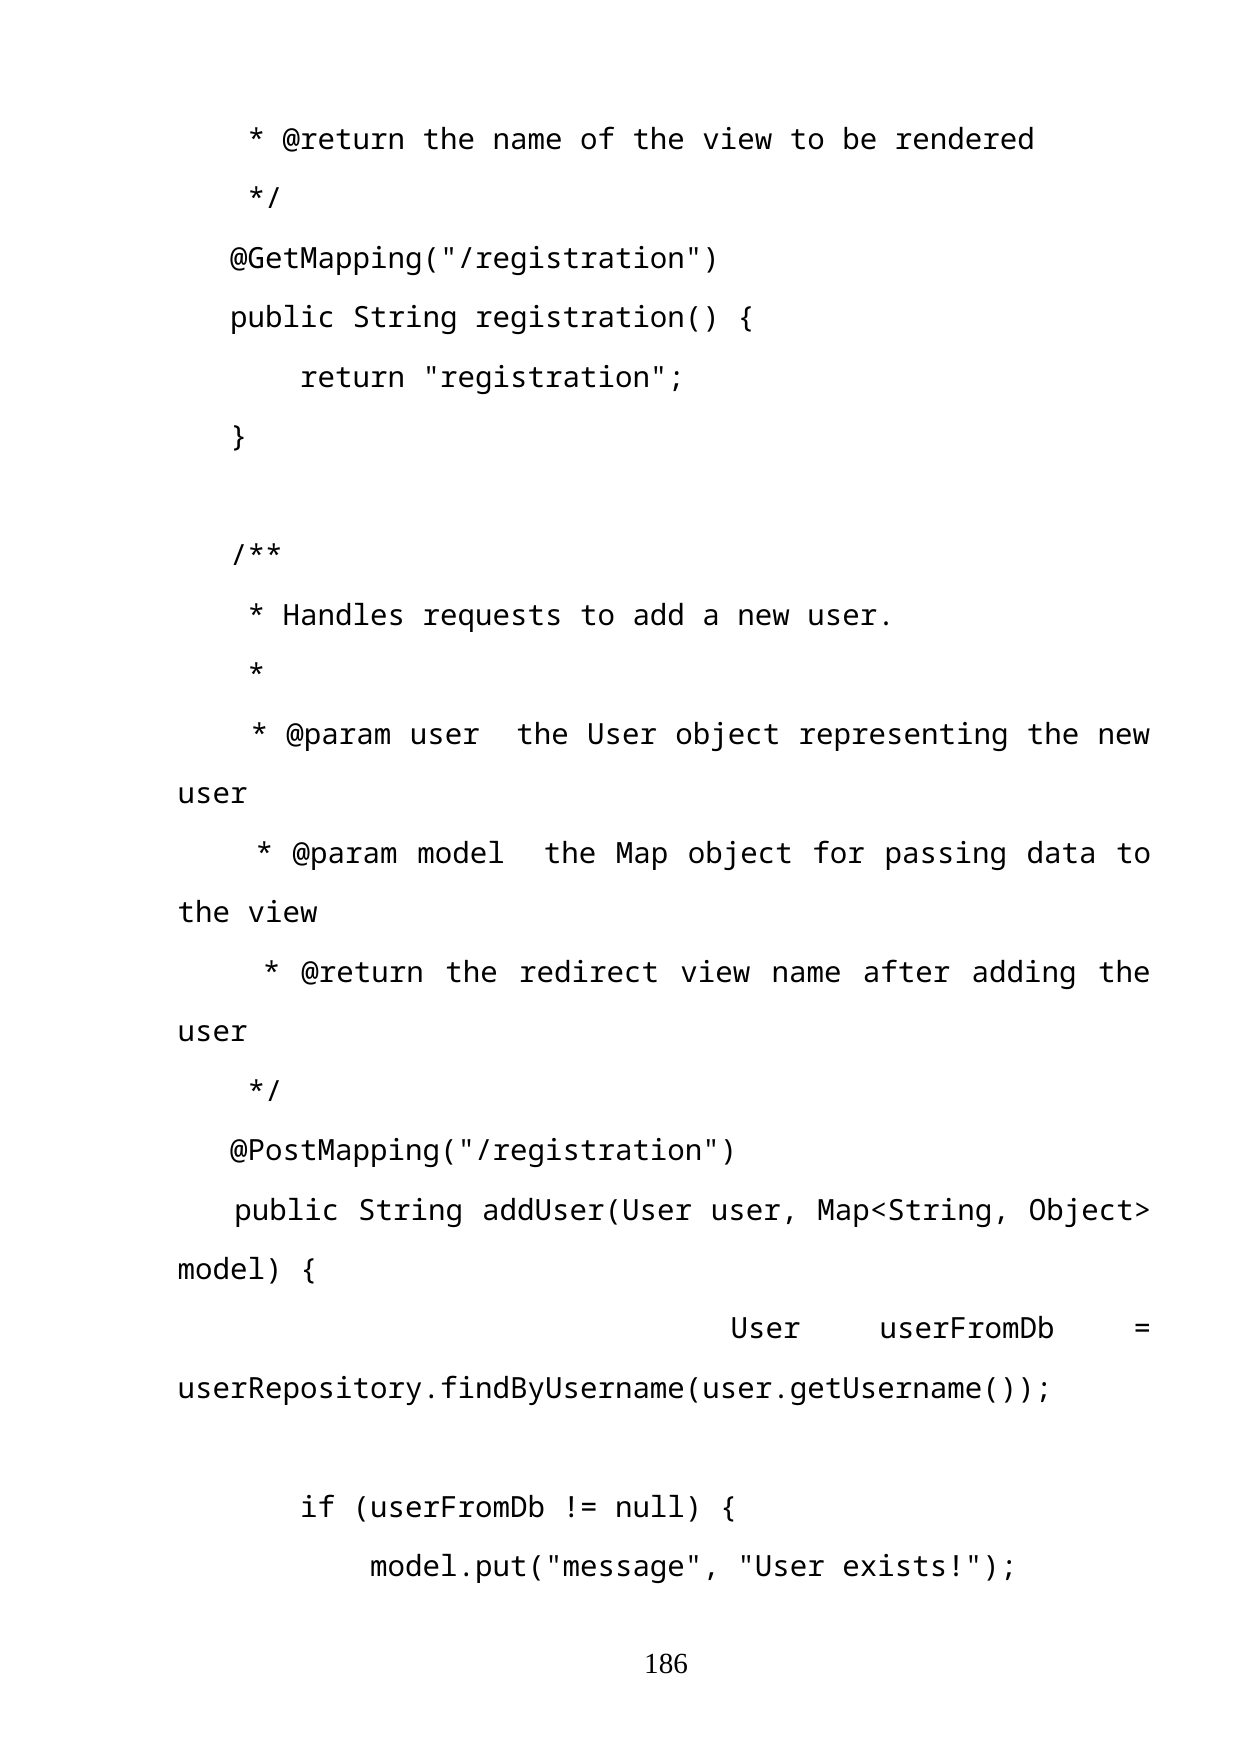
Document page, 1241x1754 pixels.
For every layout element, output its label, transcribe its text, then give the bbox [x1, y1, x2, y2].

text */ [177, 1070, 1152, 1109]
text /** [177, 534, 1152, 574]
text @PostMapping("/registration") [177, 1129, 1152, 1169]
text public String registration() { [177, 297, 1152, 336]
text * @param model the Map object for passing data to the view [177, 832, 1152, 931]
text * @return the redirect view name after adding the user [177, 951, 1152, 1050]
text return "registration"; [177, 356, 1152, 396]
text * [177, 653, 1152, 693]
text model.put("message", "User exists!"); [177, 1546, 1152, 1585]
text */ [177, 178, 1152, 217]
text * @param user the User object representing the new user [177, 713, 1152, 812]
text User userFromDb = userRepository.findByUsername(user.getUsername()); [177, 1308, 1152, 1407]
text } [177, 416, 1152, 455]
text * Handles requests to add a new user. [177, 594, 1152, 634]
text if (userFromDb != null) { [177, 1486, 1152, 1526]
text @GetMapping("/registration") [177, 237, 1152, 277]
text * @return the name of the view to be rendered [177, 118, 1152, 158]
text public String addUser(User user, Map<String, Object> model) { [177, 1189, 1152, 1288]
